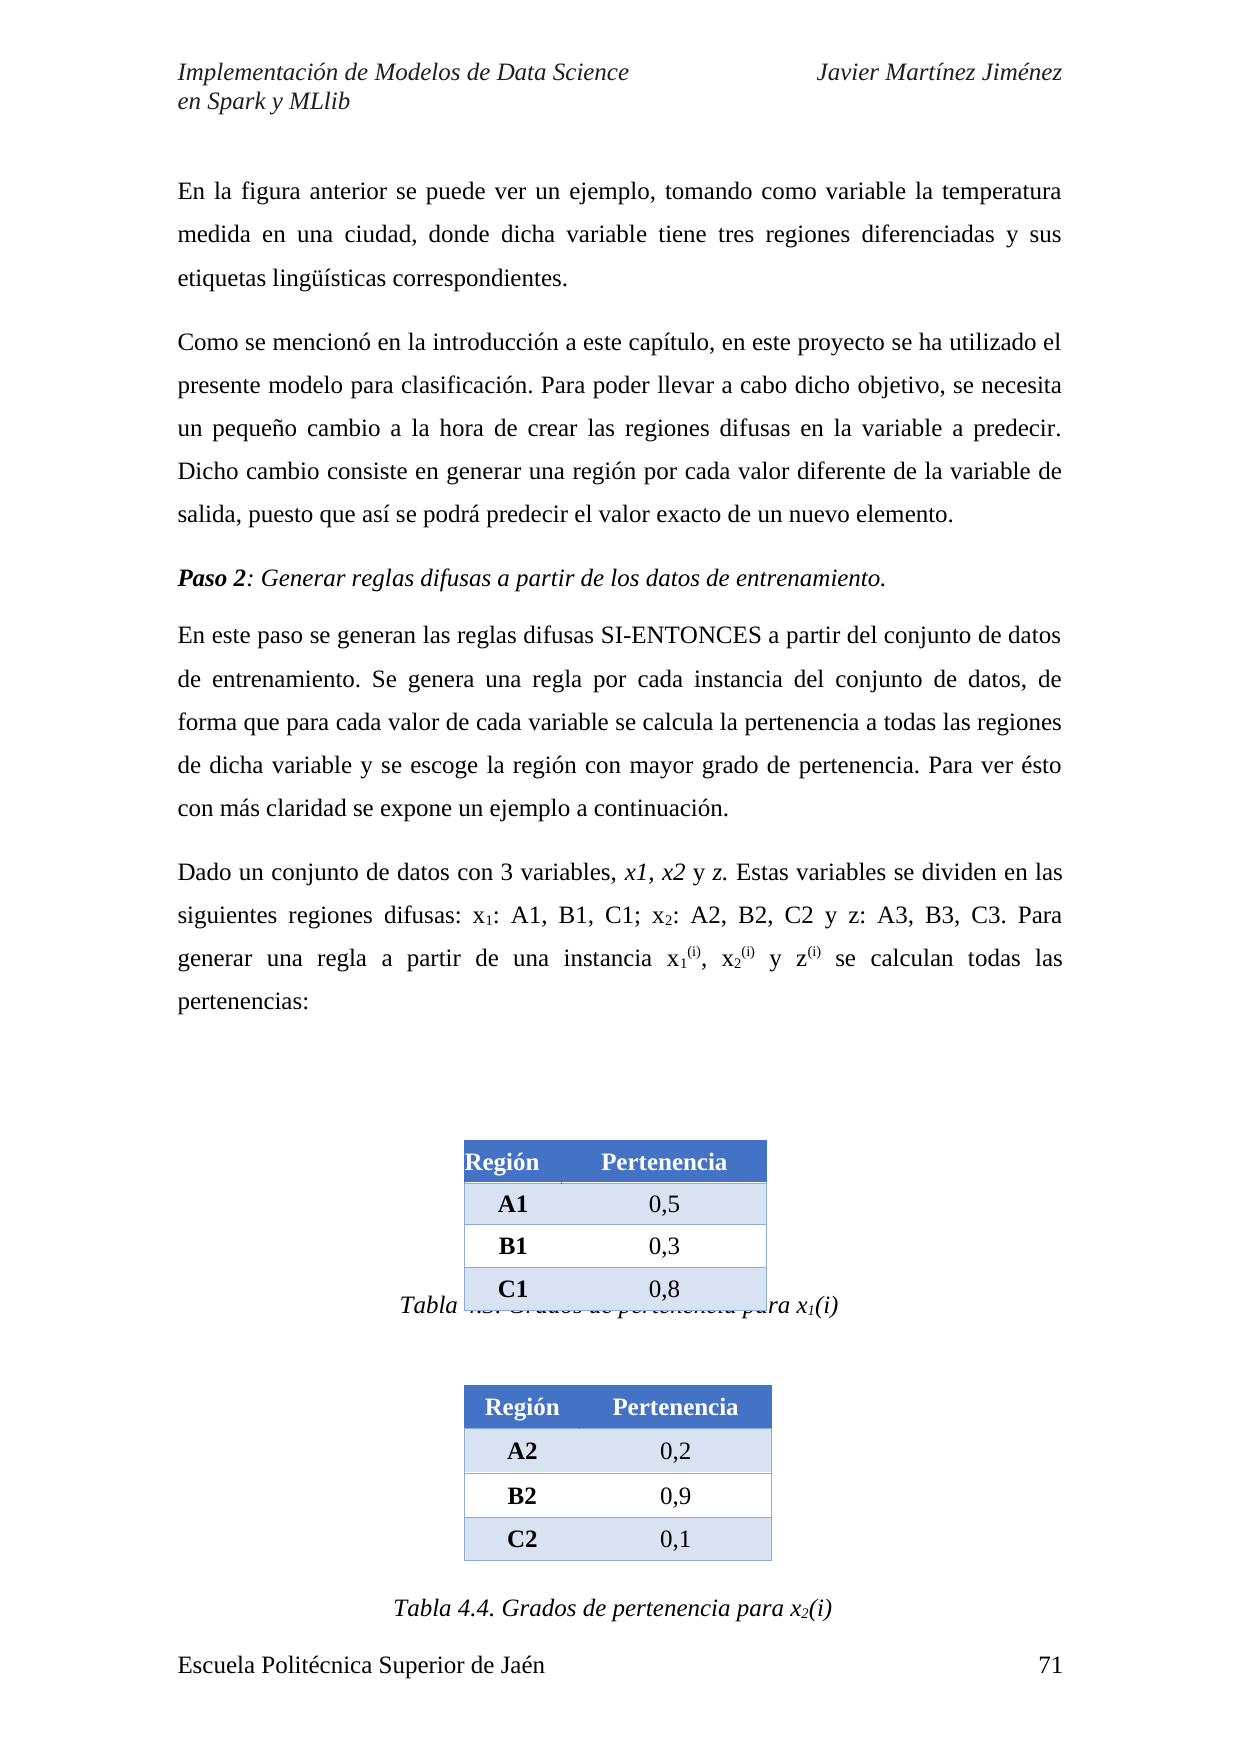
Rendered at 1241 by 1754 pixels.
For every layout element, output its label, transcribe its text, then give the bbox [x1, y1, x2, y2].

table_header Pertenencia [562, 1141, 766, 1182]
table_cell 0,3 [562, 1225, 766, 1267]
table_cell B2 [465, 1474, 580, 1517]
table_header Pertenencia [580, 1386, 771, 1428]
text En este paso se generan las reglas difusas SI-ENTONCES a partir del conjunto de datos de entrenamiento. Se genera una regla por cada instancia del conjunto de datos, de forma que para cada valor de cada variable se calcula la pertenencia a todas las regiones de dicha variable y se escoge la región con mayor grado de pertenencia. Para ver ésto con más claridad se expone un ejemplo a continuación. [177, 621, 1063, 822]
text Tabla 4.4. Grados de pertenencia para x2(i) [393, 1572, 838, 1622]
text Como se mencionó en la introducción a este capítulo, en este proyecto se ha utilizado el presente modelo para clasificación. Para poder llevar a cabo dicho objetivo, se necesita un pequeño cambio a la hora de crear las regiones difusas en la variable a predecir. Dicho cambio consiste en generar una región por cada valor diferente de la variable de salida, puesto que así se podrá predecir el valor exacto de un nuevo elemento. [177, 327, 1063, 528]
table_cell C2 [465, 1518, 580, 1560]
text En la figura anterior se puede ver un ejemplo, tomando como variable la temperatura medida en una ciudad, donde dicha variable tiene tres regiones diferenciadas y sus etiquetas lingüísticas correspondientes. [177, 176, 1063, 291]
table_cell A1 [465, 1184, 562, 1224]
table_header Región [465, 1386, 579, 1428]
table_cell 0,8 [562, 1268, 766, 1310]
text Tabla 4.3. Grados de pertenencia para x1(i) [745, 1268, 924, 1318]
table_cell 0,9 [580, 1474, 771, 1517]
text Tabla 4.3. Grados de pertenencia para x1(i) [368, 1268, 619, 1318]
table_cell 0,1 [580, 1518, 771, 1560]
table_cell A2 [465, 1429, 580, 1472]
table_cell 0,5 [562, 1184, 766, 1224]
table_cell 0,2 [580, 1429, 771, 1472]
text Paso 2: Generar reglas difusas a partir de los datos de entrenamiento. [177, 563, 1063, 621]
table_cell C1 [465, 1268, 562, 1310]
table_cell B1 [465, 1225, 562, 1267]
table_header Región [465, 1141, 561, 1182]
text Dado un conjunto de datos con 3 variables, x1, x2 y z. Estas variables se dividen en las siguientes regiones difusas: x1: A1, B1, C1; x2: A2, B2, C2 y z: A3, B3, C3. Para generar una regla a partir de una instancia x1(i), x2(i) y z(i) se calculan todas las pertenencias: [177, 857, 1063, 1015]
